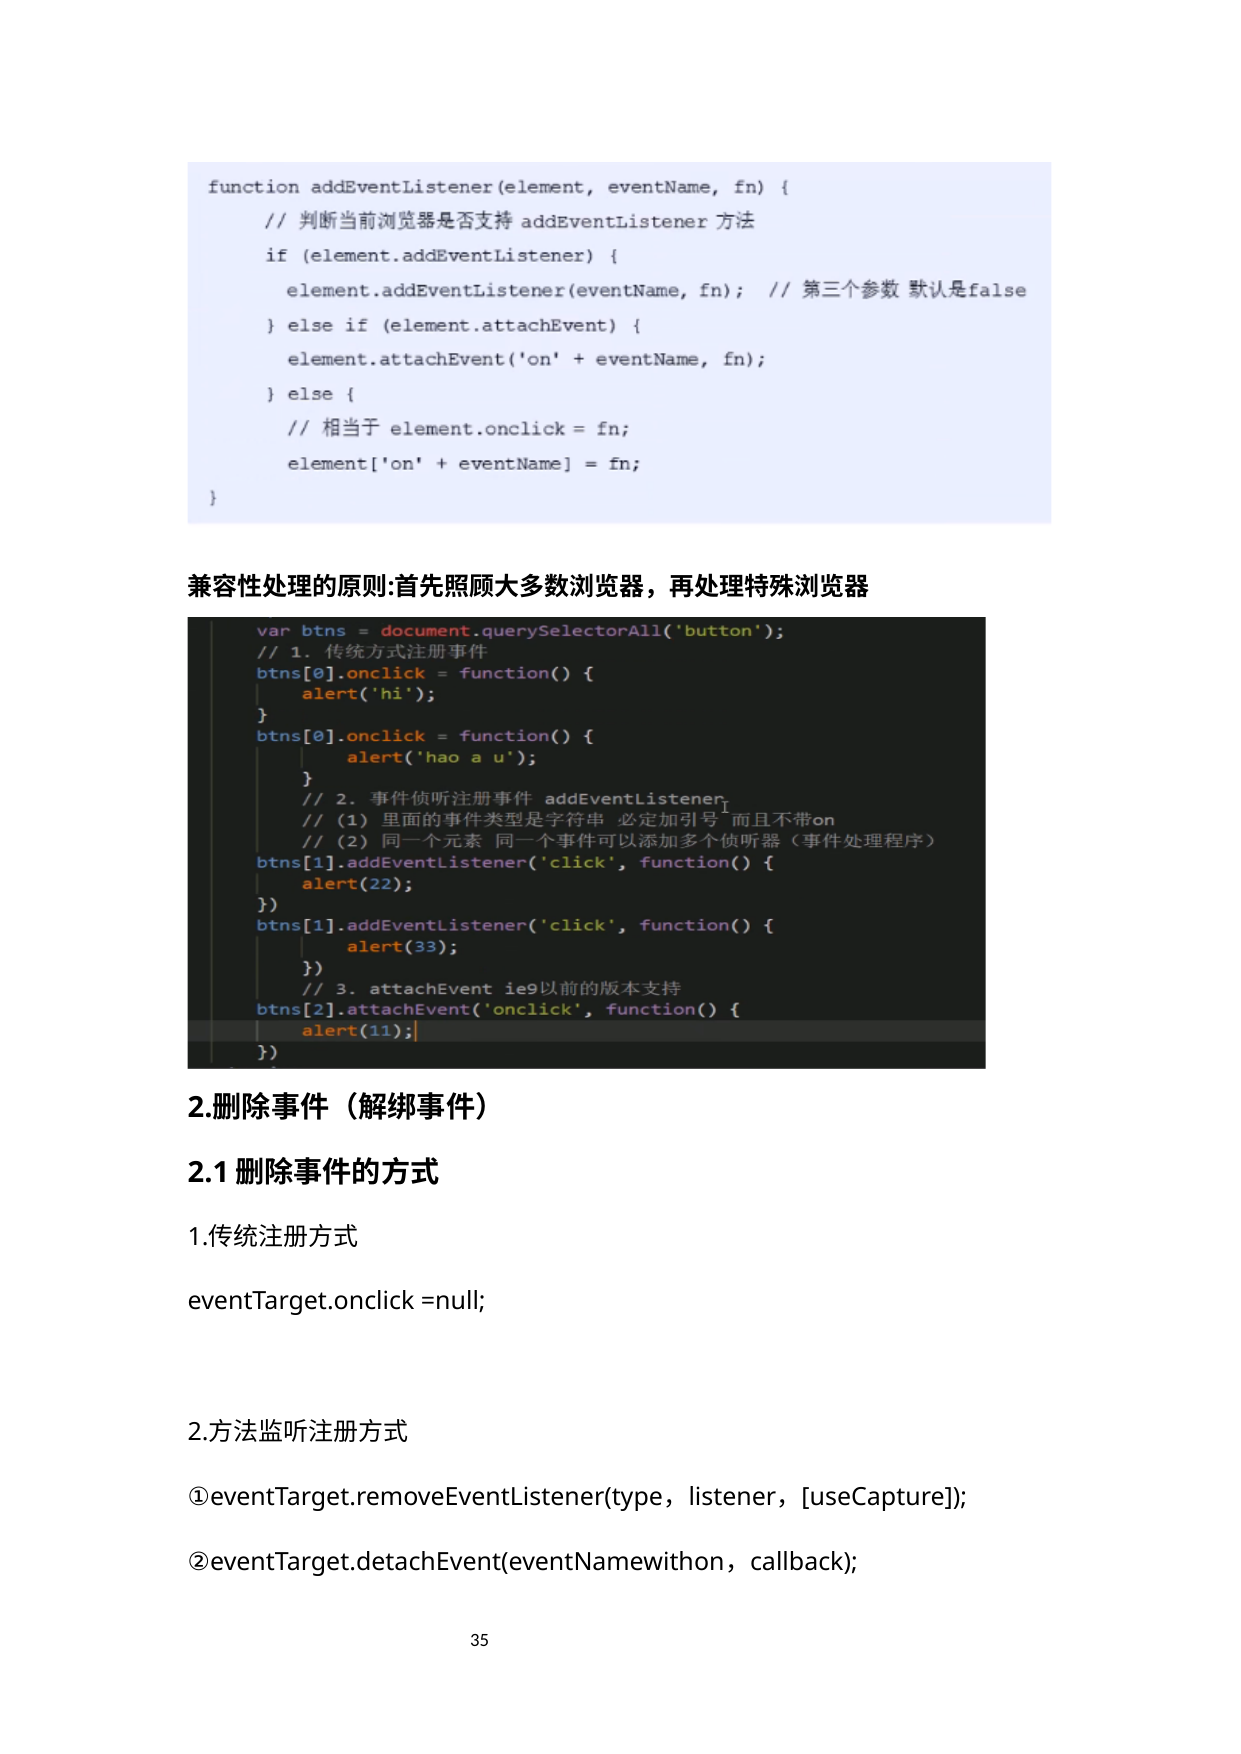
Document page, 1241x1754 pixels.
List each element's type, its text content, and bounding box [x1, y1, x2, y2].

list 兼容性处理的原则:首先照顾大多数浏览器，再处理特殊浏览器 [187, 552, 1053, 617]
list 1.传统注册方式 [187, 1202, 1053, 1267]
list 2.方法监听注册方式 [187, 1397, 1053, 1462]
list ①eventTarget.removeEventListener(type，listener，[useCapture]); [187, 1462, 1053, 1527]
list 2.删除事件（解绑事件） [187, 1072, 1053, 1137]
list 2.1删除事件的方式 [187, 1137, 1053, 1202]
list eventTarget.onclick =null; [187, 1267, 1053, 1332]
picture [187, 162, 1052, 529]
list ②eventTarget.detachEvent(eventNamewithon，callback); [187, 1527, 1053, 1592]
picture [187, 617, 986, 1069]
